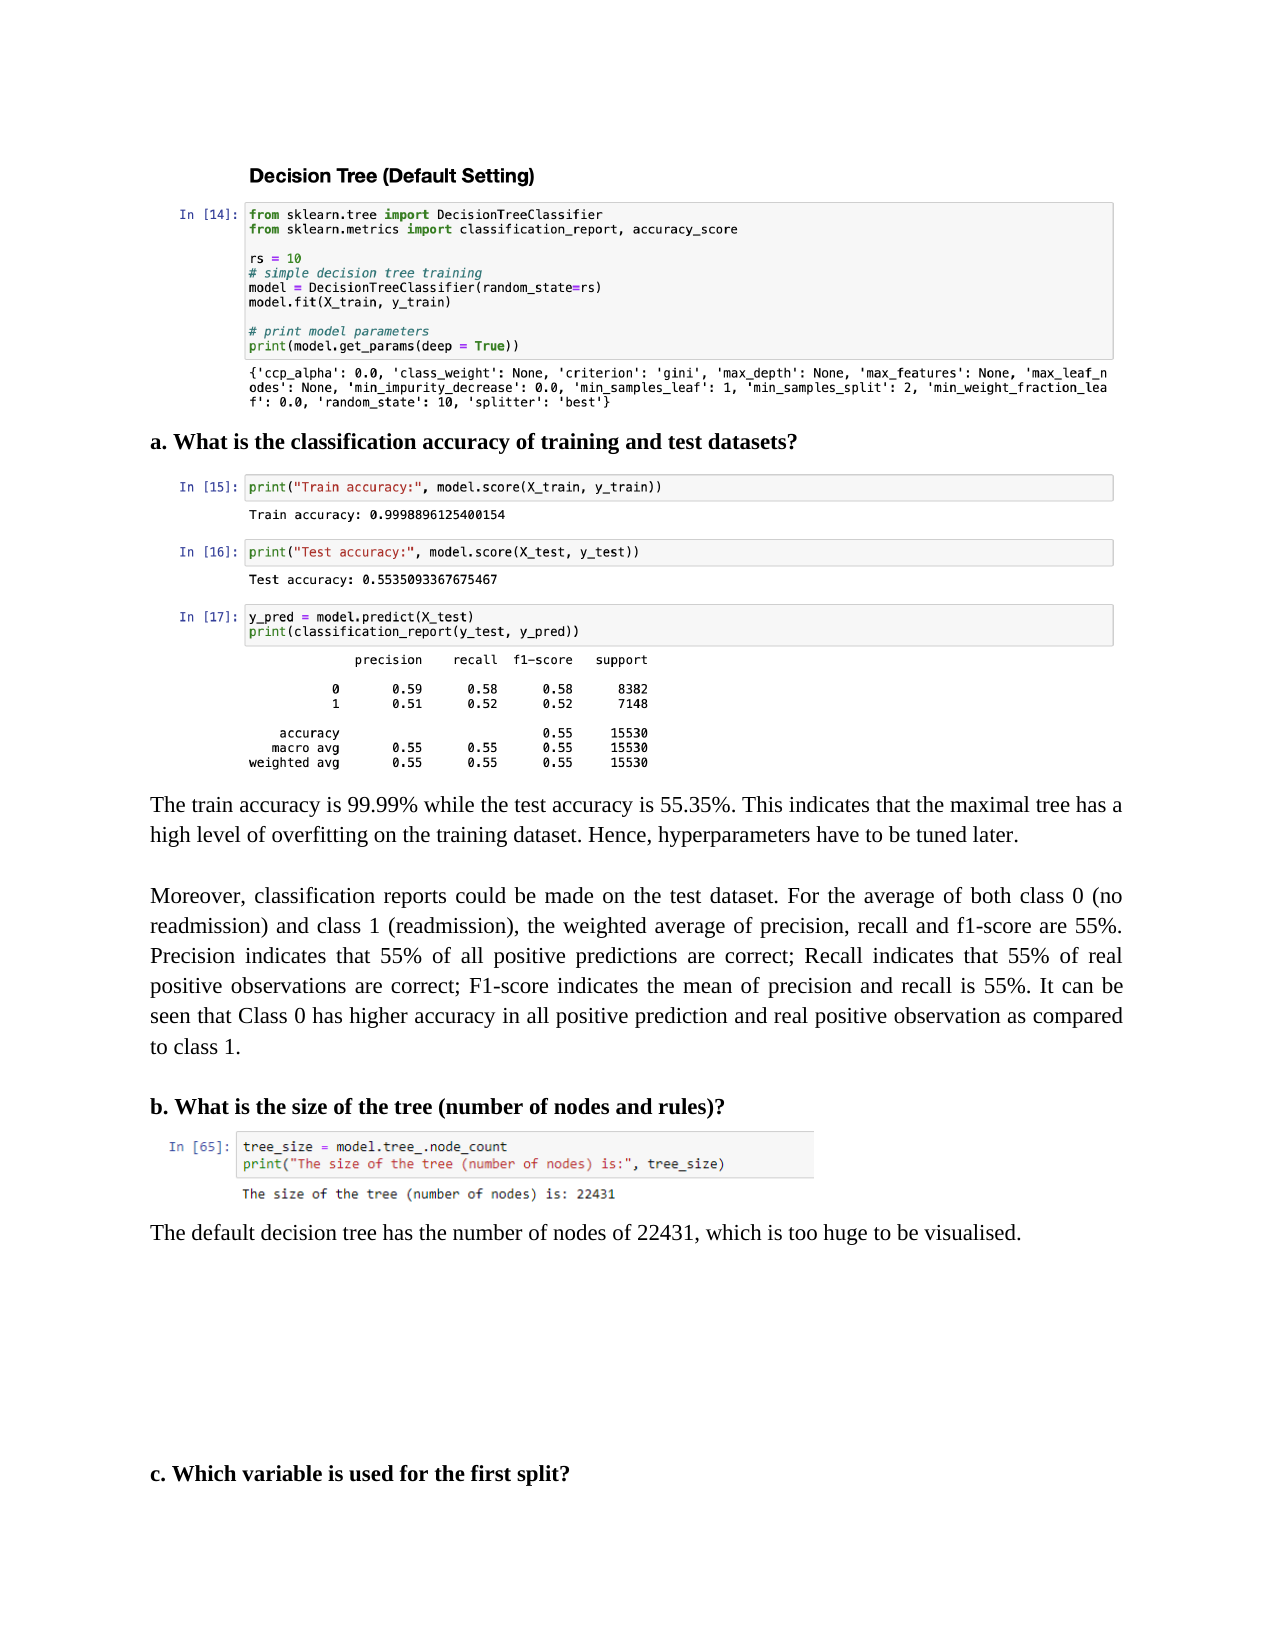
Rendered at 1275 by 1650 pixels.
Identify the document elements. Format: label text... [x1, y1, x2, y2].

text Moreover, classification reports could be made on the test dataset. For the average of both class 0 (no readmission) and class 1 (readmission), the weighted average of precision, recall and f1-score are 55%. Precision indicates that 55% of all positive predictions are correct; Recall indicates that 55% of real positive observations are correct; F1-score indicates the mean of precision and recall is 55%. It can be seen that Class 0 has higher accuracy in all positive prediction and real positive observation as compared to class 1. [150, 882, 1125, 1059]
text The default decision tree has the number of nodes of 22431, which is too huge to be visualised. [150, 1219, 1125, 1245]
text The train accuracy is 99.99% while the test accuracy is 55.35%. This indicates that the maximal tree has a high level of overfitting on the training dataset. Hence, hyperparameters have to be tuned later. [150, 791, 1125, 848]
text b. What is the size of the tree (number of nodes and rules)? [150, 1093, 1125, 1119]
picture [150, 458, 1125, 788]
text c. Which variable is used for the first split? [150, 1460, 1125, 1487]
picture [150, 1123, 814, 1215]
picture [150, 150, 1125, 425]
text a. What is the classification accuracy of training and test datasets? [150, 428, 1125, 454]
